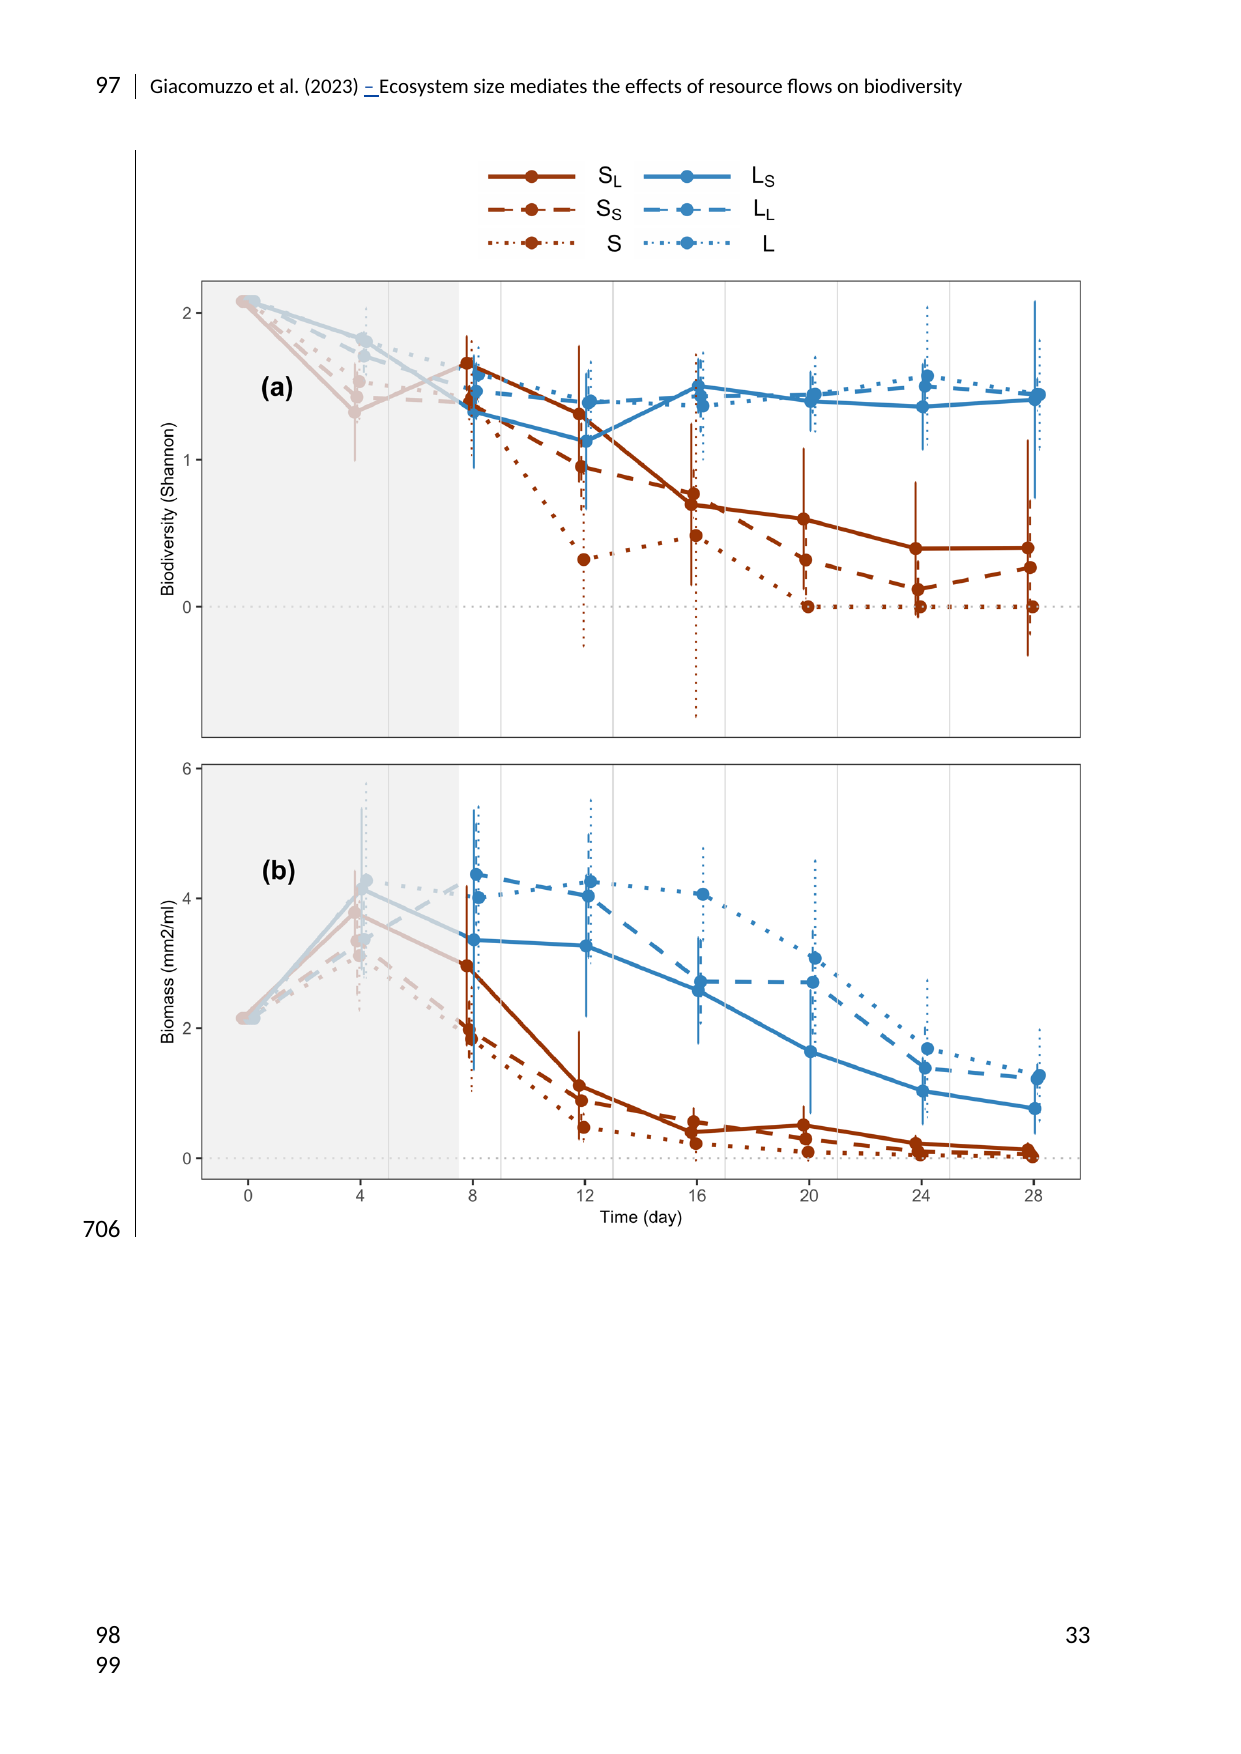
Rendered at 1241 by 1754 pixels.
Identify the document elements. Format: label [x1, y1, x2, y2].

picture [150, 150, 1091, 1237]
